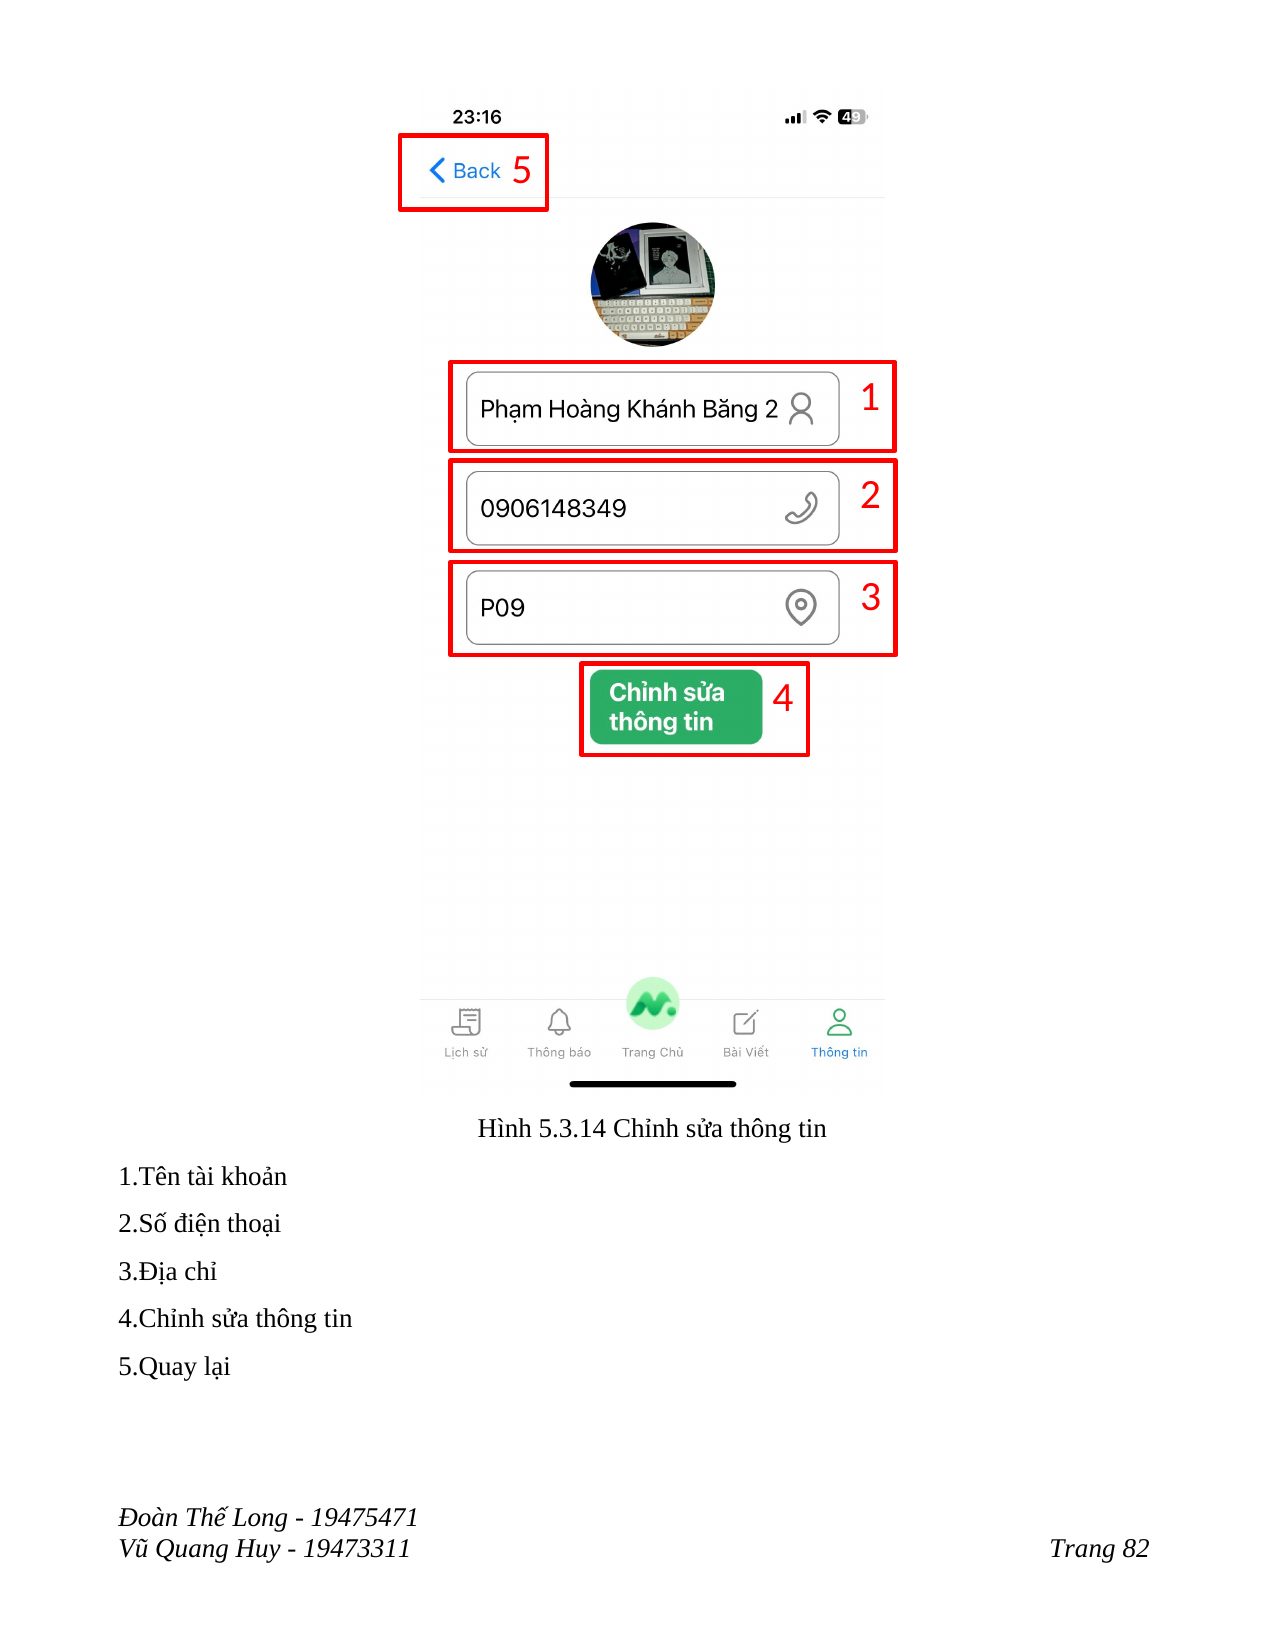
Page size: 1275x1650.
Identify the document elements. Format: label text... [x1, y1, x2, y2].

text Hình 5.3.14 Chỉnh sửa thông tin [118, 1112, 1186, 1143]
text 5.Quay lại [118, 1350, 1186, 1381]
picture [419, 88, 886, 1097]
text 3.Địa chỉ [118, 1255, 1186, 1286]
picture [419, 138, 545, 207]
picture [453, 364, 886, 449]
picture [453, 463, 886, 549]
text 2.Số điện thoại [118, 1207, 1186, 1238]
picture [453, 564, 886, 653]
text 1.Tên tài khoản [118, 1160, 1186, 1191]
text 4.Chỉnh sửa thông tin [118, 1302, 1186, 1334]
